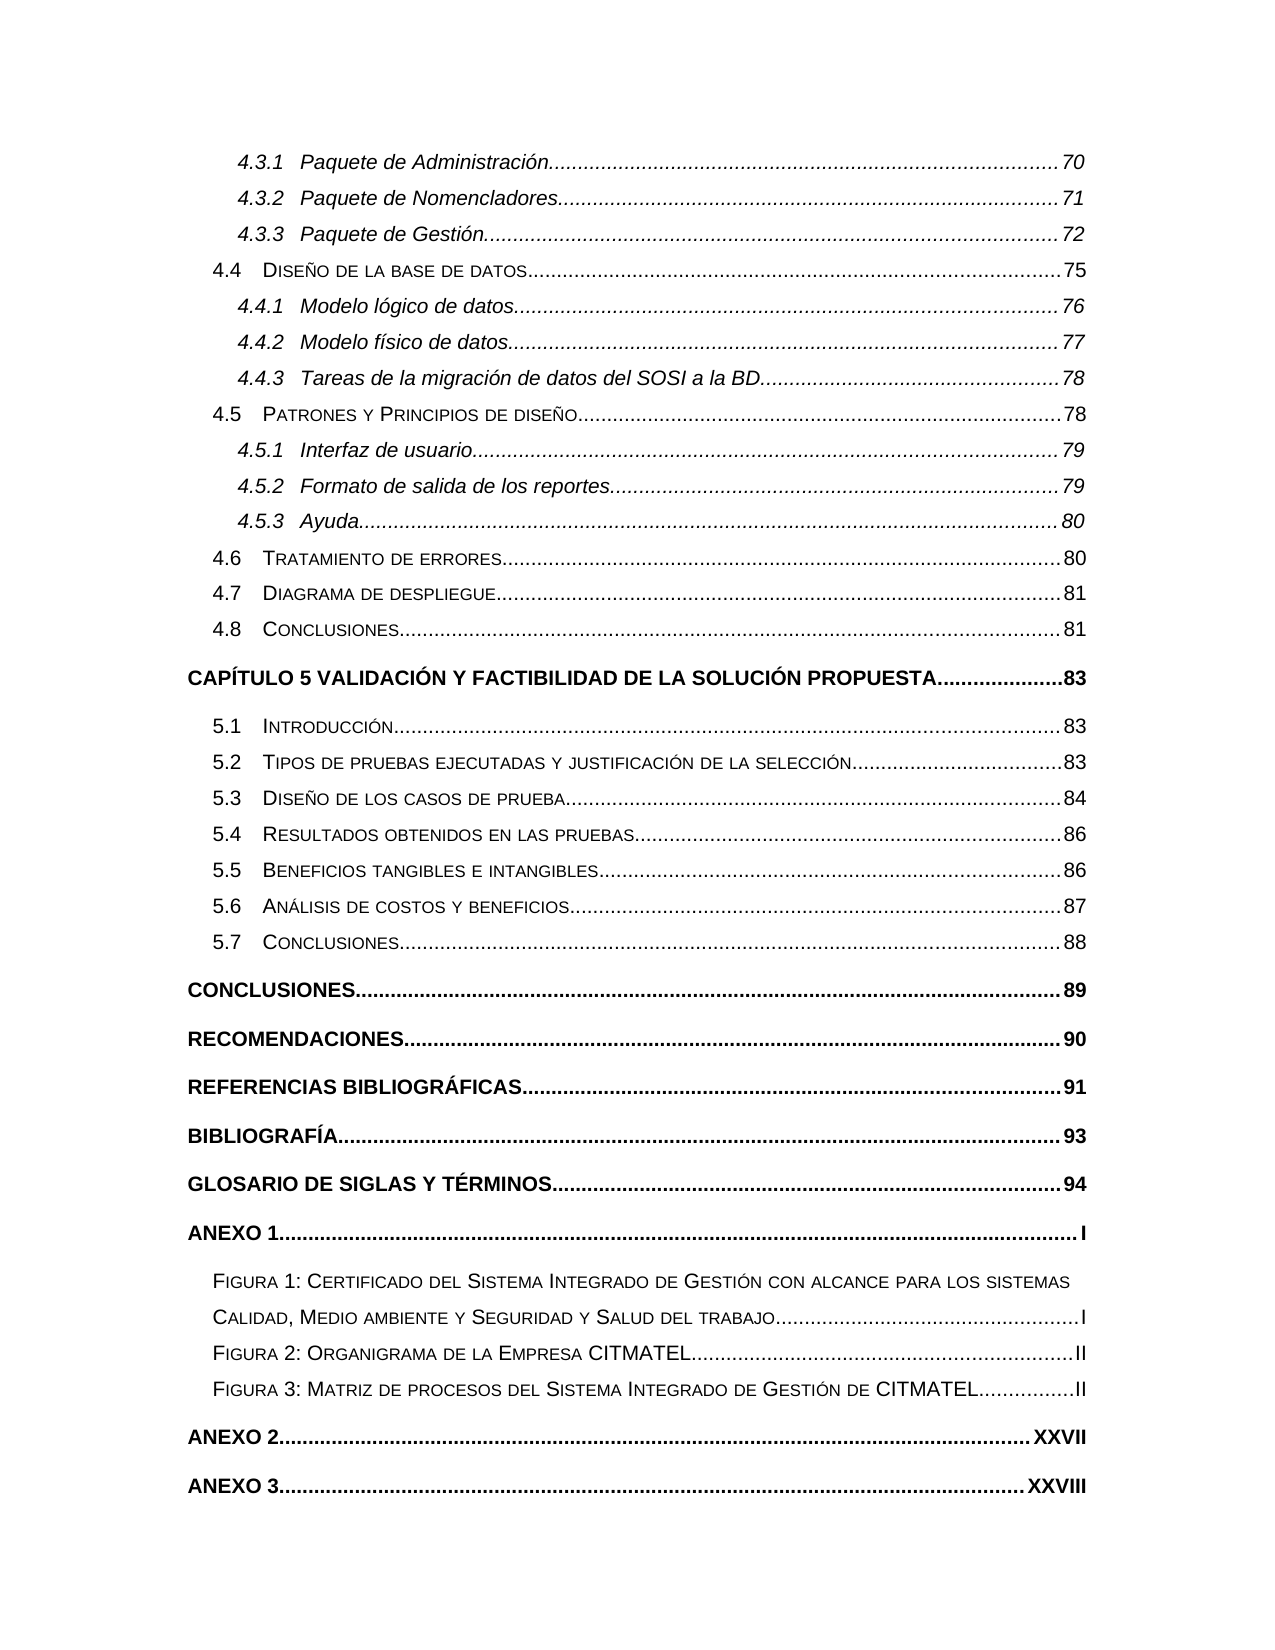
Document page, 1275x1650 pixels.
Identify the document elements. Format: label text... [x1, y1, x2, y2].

text 5.1 Introducción. 83 [212, 714, 1087, 738]
text 4.5.3 Ayuda. 80 [237, 509, 1087, 533]
text 5.7 Conclusiones. 88 [212, 930, 1087, 954]
text Anexo 2 XXVII [187, 1425, 1087, 1449]
text 4.4.3 Tareas de la migración de datos del SOSI a la BD. 78 [237, 366, 1087, 389]
text 4.5.2 Formato de salida de los reportes. 79 [237, 473, 1087, 497]
text 4.4.2 Modelo físico de datos. 77 [237, 330, 1087, 354]
text 4.3.1 Paquete de Administración. 70 [237, 150, 1087, 174]
text Figura 3: Matriz de procesos del Sistema Integrado de Gestión de CITMATEL. II [212, 1377, 1087, 1401]
text 4.8 Conclusiones. 81 [212, 617, 1087, 641]
text Conclusiones 89 [187, 978, 1087, 1002]
text Capítulo 5 Validación y factibilidad de la solución propuesta. 83 [187, 666, 1087, 689]
text Referencias bibliográficas 91 [187, 1075, 1087, 1099]
text 4.4 Diseño de la base de datos. 75 [212, 258, 1087, 282]
text Figura 1: Certificado del Sistema Integrado de Gestión con alcance para los sistemas Calidad, Medio ambiente y Seguridad y Salud del trabajo. I [212, 1269, 1087, 1329]
text 5.3 Diseño de los casos de prueba. 84 [212, 786, 1087, 810]
text 5.5 Beneficios tangibles e intangibles. 86 [212, 858, 1087, 882]
text Anexo 3 XXVIII [187, 1473, 1087, 1497]
text 4.6 Tratamiento de errores. 80 [212, 545, 1087, 569]
text 4.5 Patrones y Principios de diseño. 78 [212, 402, 1087, 426]
text Figura 2: Organigrama de la Empresa CITMATEL. II [212, 1341, 1087, 1364]
text 4.3.3 Paquete de Gestión. 72 [237, 222, 1087, 246]
text Recomendaciones 90 [187, 1027, 1087, 1051]
text Anexo 1 I [187, 1220, 1087, 1244]
text 4.4.1 Modelo lógico de datos. 76 [237, 294, 1087, 318]
text 4.7 Diagrama de despliegue. 81 [212, 581, 1087, 605]
text 5.6 Análisis de costos y beneficios. 87 [212, 894, 1087, 918]
text Glosario de siglas y términos 94 [187, 1172, 1087, 1196]
text Bibliografía 93 [187, 1123, 1087, 1147]
text 4.3.2 Paquete de Nomencladores. 71 [237, 186, 1087, 210]
text 4.5.1 Interfaz de usuario. 79 [237, 437, 1087, 461]
text 5.2 Tipos de pruebas ejecutadas y justificación de la selección. 83 [212, 750, 1087, 774]
text 5.4 Resultados obtenidos en las pruebas. 86 [212, 822, 1087, 846]
